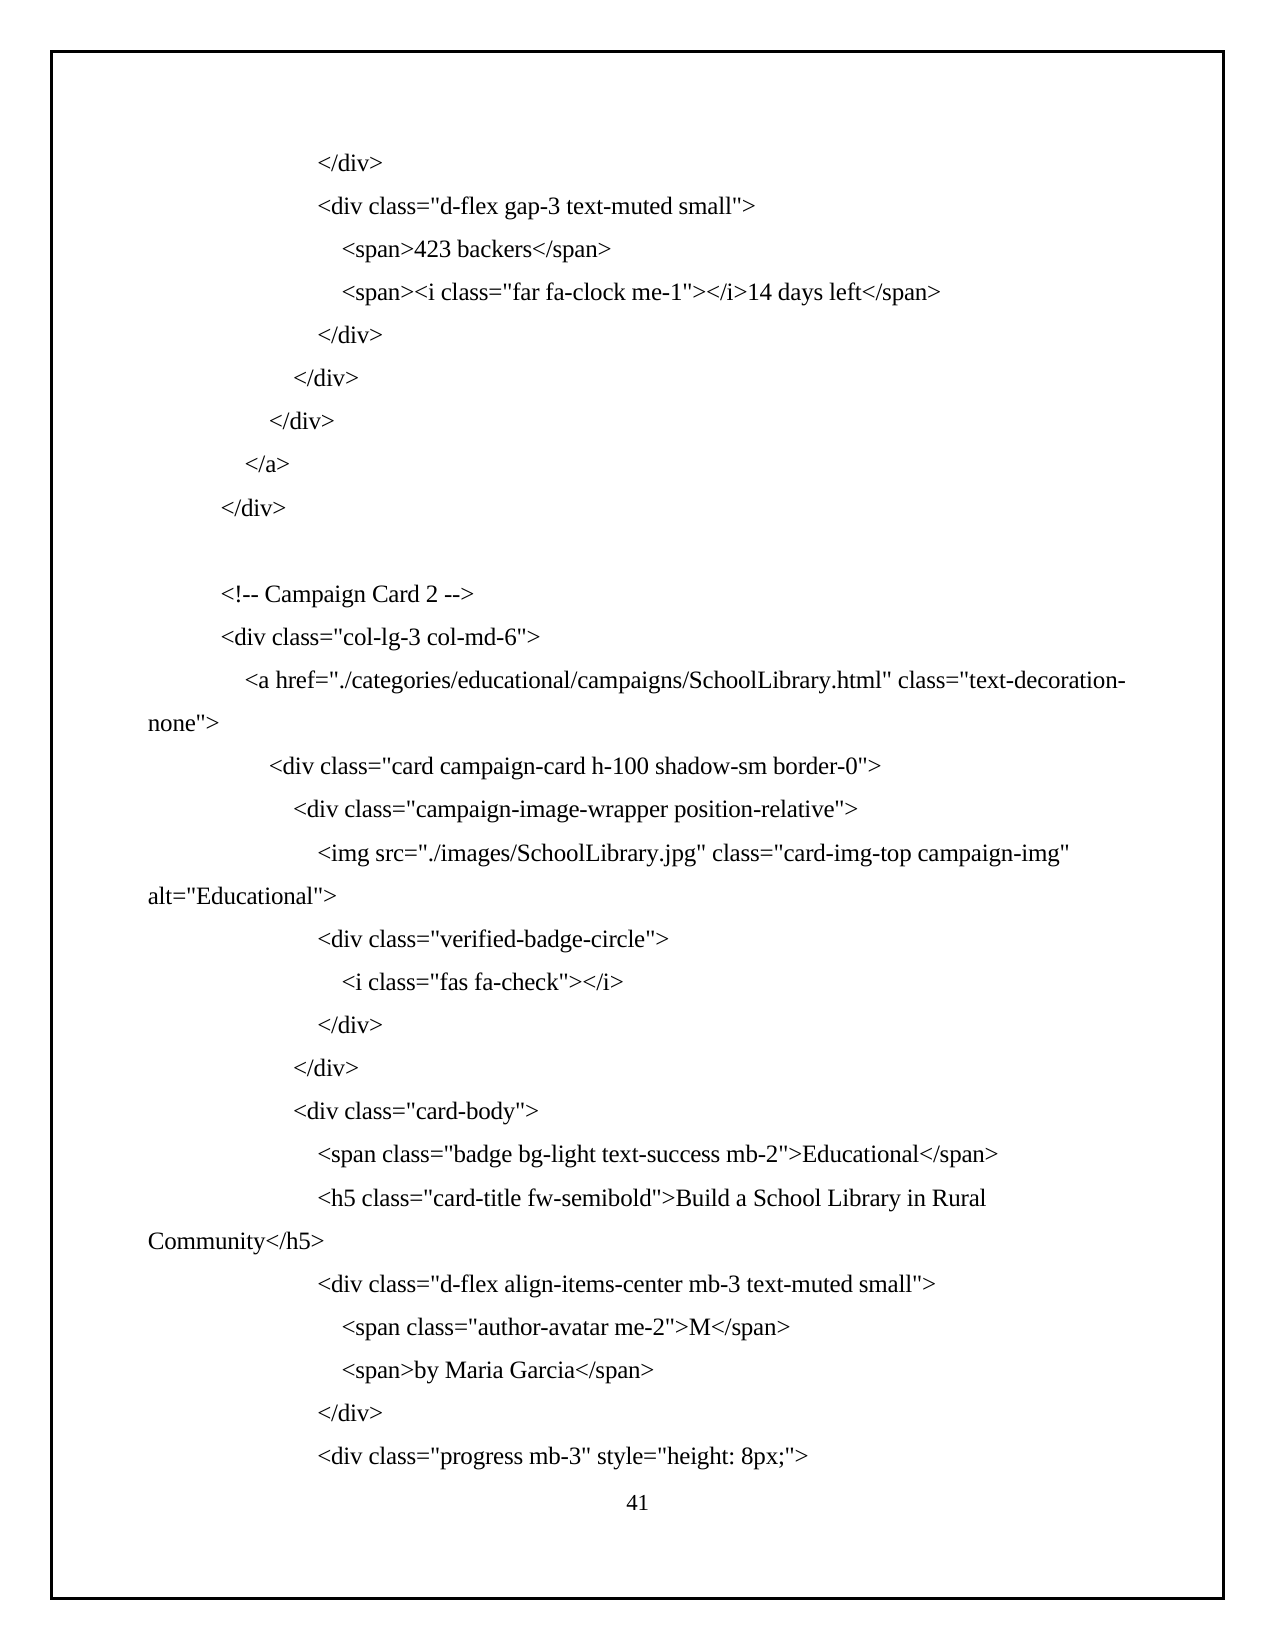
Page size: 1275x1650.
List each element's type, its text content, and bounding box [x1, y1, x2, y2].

text <i class="fas fa-check"></i> [148, 967, 1127, 996]
text <div class="d-flex gap-3 text-muted small"> [148, 191, 1127, 219]
text </div> [148, 406, 1127, 435]
text </a> [148, 449, 1127, 478]
text <!-- Campaign Card 2 --> [148, 579, 1127, 608]
text <div class="card campaign-card h-100 shadow-sm border-0"> [148, 751, 1127, 780]
text </div> [148, 1010, 1127, 1039]
text <span>423 backers</span> [148, 234, 1127, 263]
text </div> [148, 493, 1127, 521]
text <a href="./categories/educational/campaigns/SchoolLibrary.html" class="text-decoration-none"> [148, 665, 1127, 737]
text <div class="progress mb-3" style="height: 8px;"> [148, 1441, 1127, 1470]
text <div class="campaign-image-wrapper position-relative"> [148, 794, 1127, 823]
text </div> [148, 1053, 1127, 1082]
text <div class="verified-badge-circle"> [148, 924, 1127, 953]
text <span class="badge bg-light text-success mb-2">Educational</span> [148, 1139, 1127, 1168]
text </div> [148, 320, 1127, 349]
text <div class="col-lg-3 col-md-6"> [148, 622, 1127, 651]
text </div> [148, 148, 1127, 176]
text <div class="card-body"> [148, 1096, 1127, 1125]
text <span class="author-avatar me-2">M</span> [148, 1312, 1127, 1341]
text <div class="d-flex align-items-center mb-3 text-muted small"> [148, 1269, 1127, 1298]
text <span><i class="far fa-clock me-1"></i>14 days left</span> [148, 277, 1127, 306]
text <img src="./images/SchoolLibrary.jpg" class="card-img-top campaign-img" alt="Educational"> [148, 838, 1127, 909]
text <h5 class="card-title fw-semibold">Build a School Library in Rural Community</h5> [148, 1183, 1127, 1254]
text </div> [148, 363, 1127, 392]
text </div> [148, 1398, 1127, 1427]
text <span>by Maria Garcia</span> [148, 1355, 1127, 1384]
